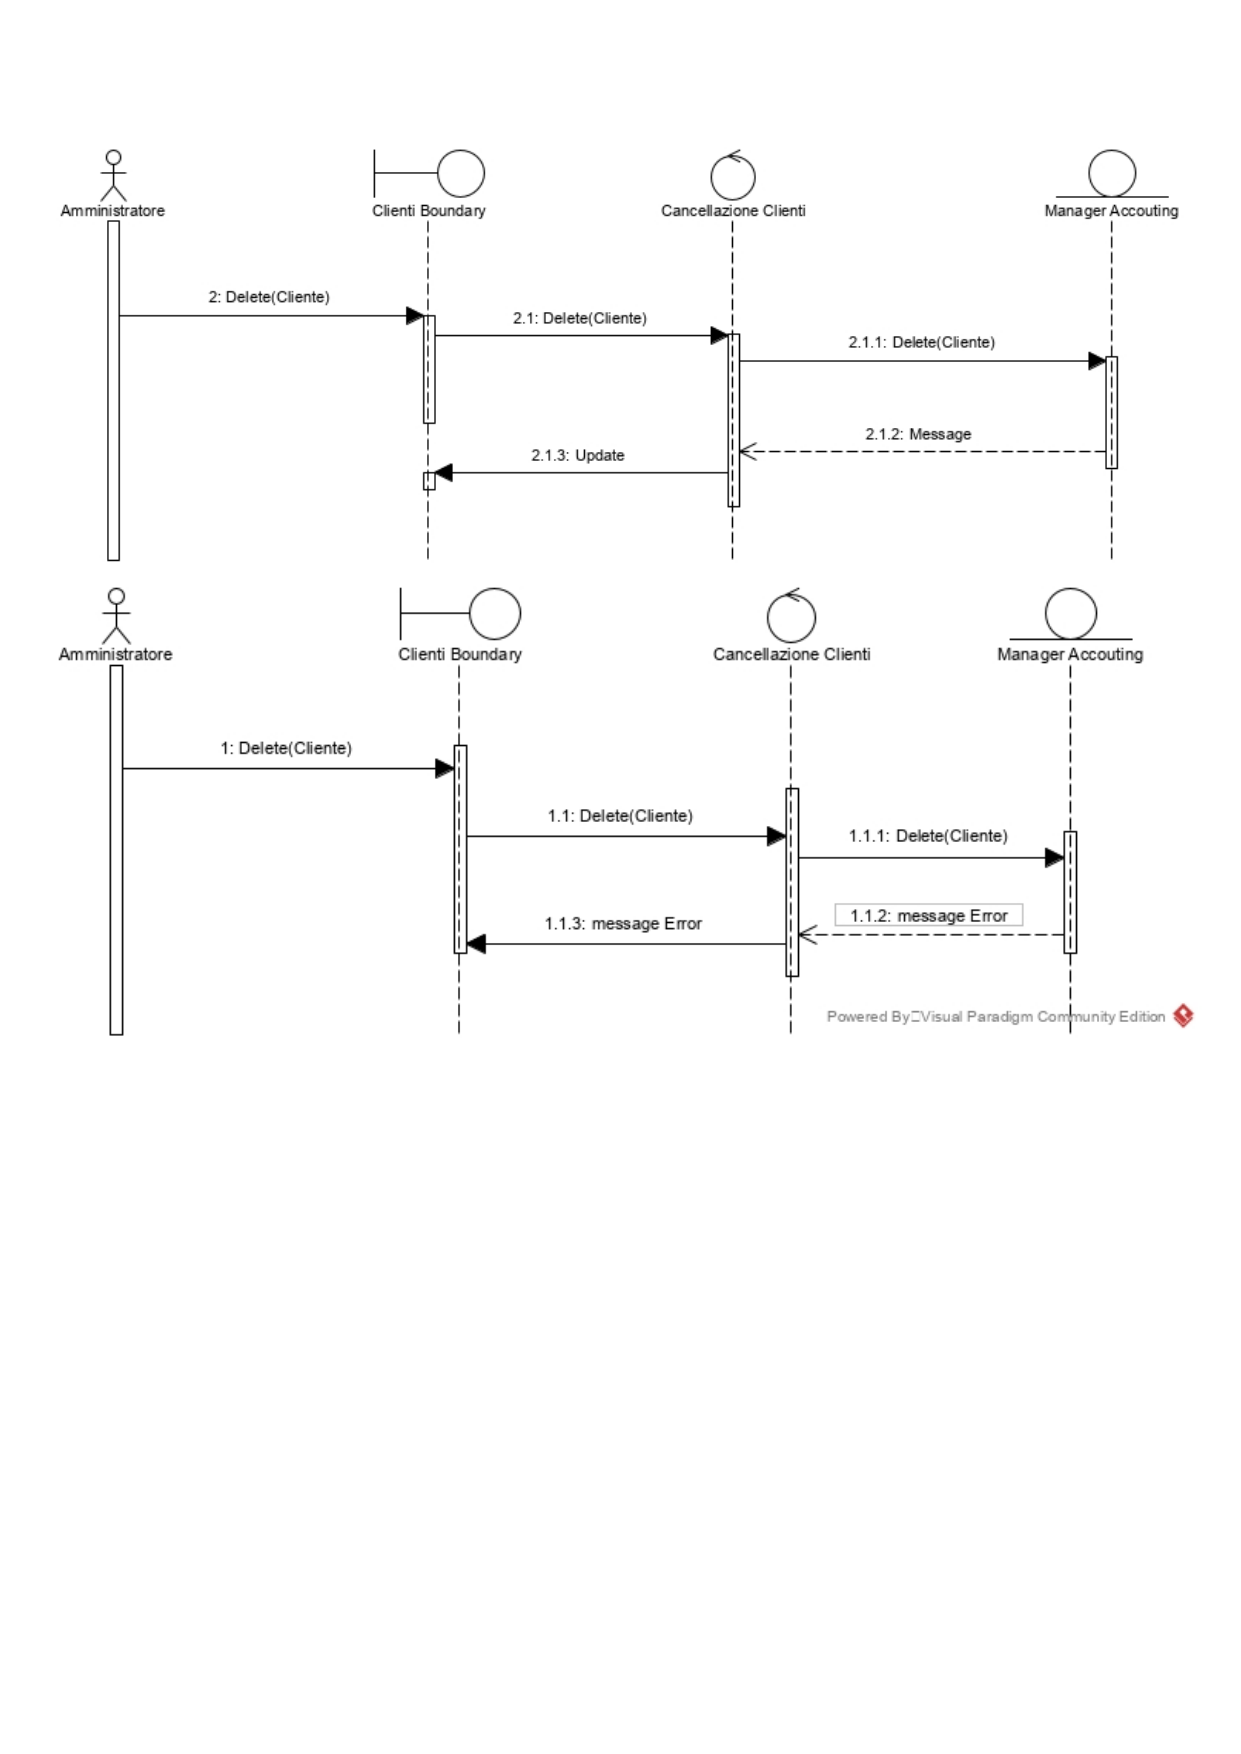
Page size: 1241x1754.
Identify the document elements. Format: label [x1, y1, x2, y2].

picture [44, 585, 1202, 1042]
picture [44, 147, 1194, 567]
